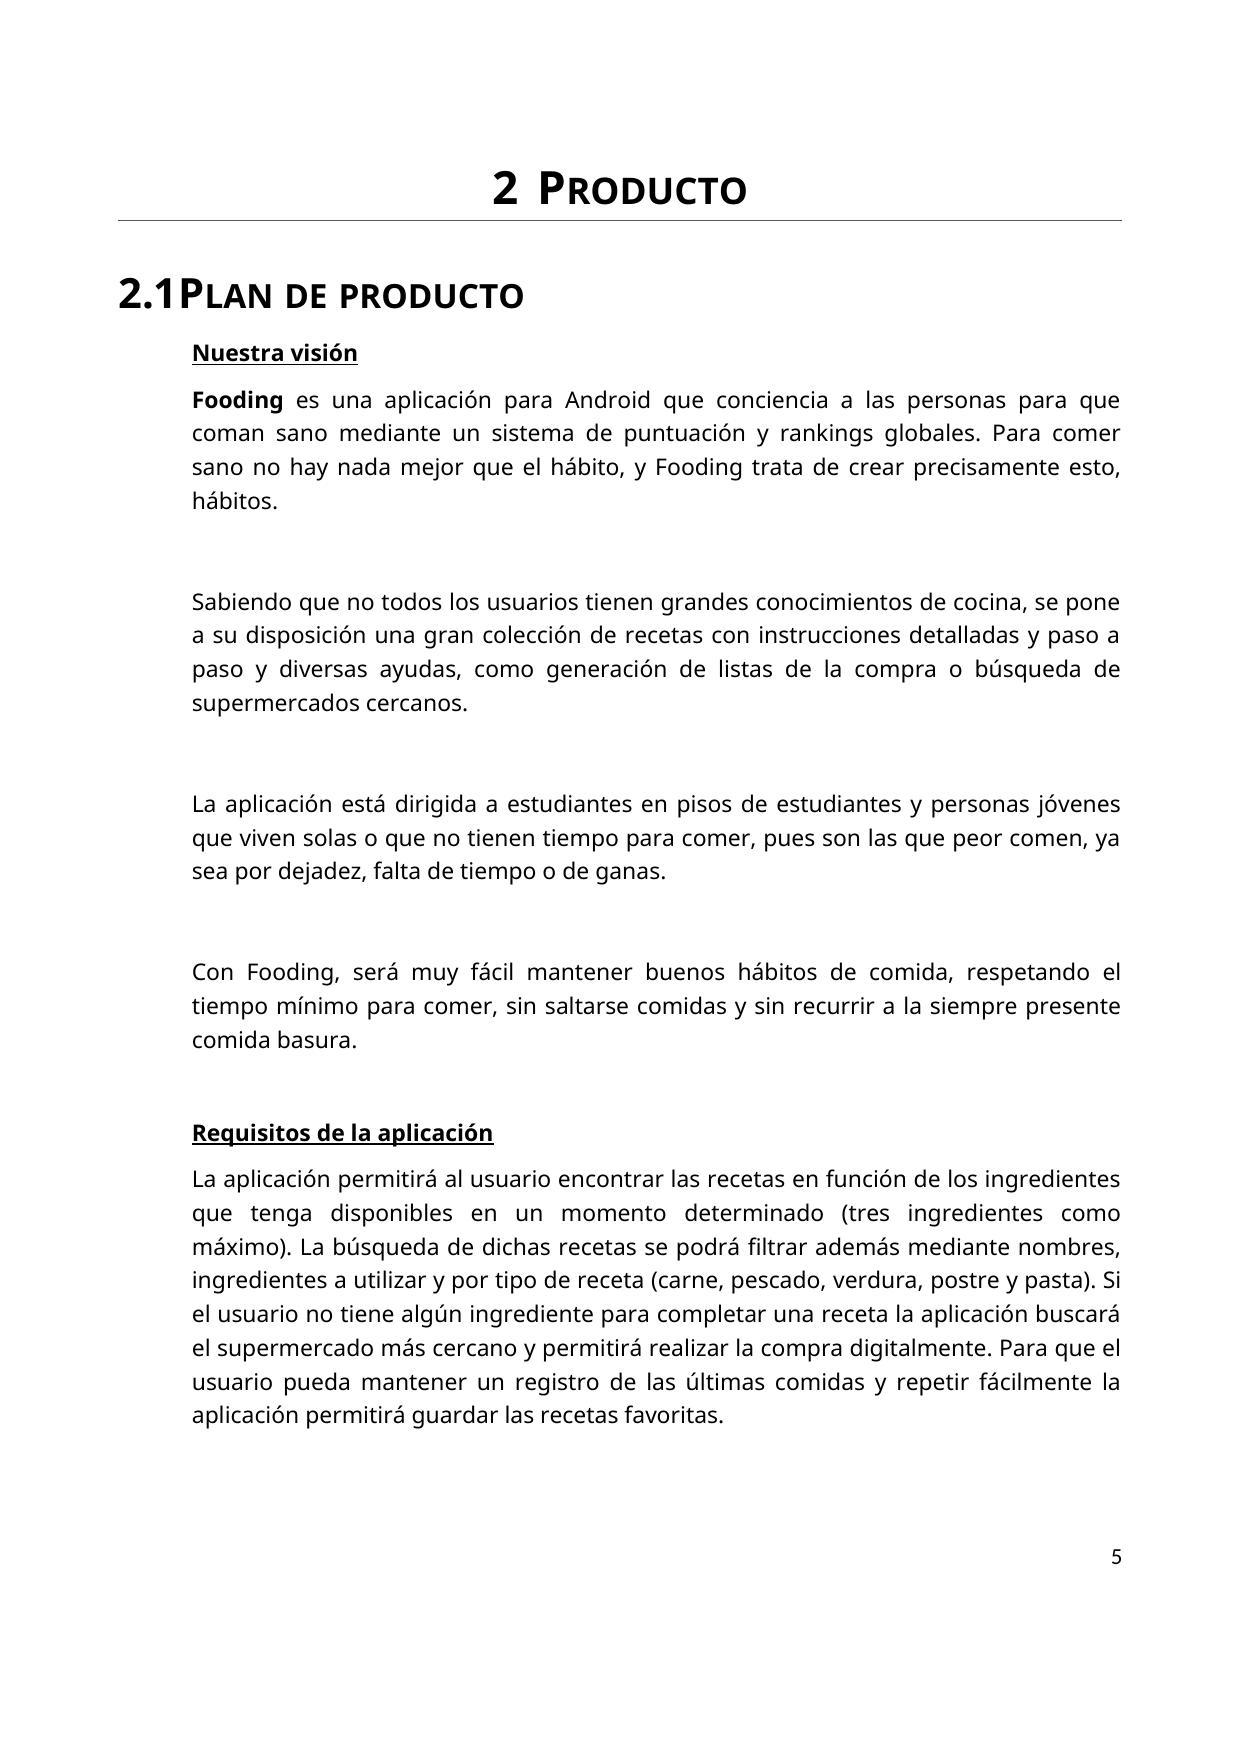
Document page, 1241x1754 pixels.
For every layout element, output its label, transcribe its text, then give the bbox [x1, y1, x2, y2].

text Sabiendo que no todos los usuarios tienen grandes conocimientos de cocina, se pone a su disposición una gran colección de recetas con instrucciones detalladas y paso a paso y diversas ayudas, como generación de listas de la compra o búsqueda de supermercados cercanos. [192, 586, 1122, 718]
text Nuestra visión [192, 337, 1122, 368]
subtitle Plan de producto [118, 263, 1122, 320]
subtitle Producto [118, 156, 1122, 220]
text Requisitos de la aplicación [192, 1117, 1122, 1148]
text Con Fooding, será muy fácil mantener buenos hábitos de comida, respetando el tiempo mínimo para comer, sin saltarse comidas y sin recurrir a la siempre presente comida basura. [192, 956, 1122, 1055]
text La aplicación está dirigida a estudiantes en pisos de estudiantes y personas jóvenes que viven solas o que no tienen tiempo para comer, pues son las que peor comen, ya sea por dejadez, falta de tiempo o de ganas. [192, 788, 1122, 886]
text La aplicación permitirá al usuario encontrar las recetas en función de los ingredientes que tenga disponibles en un momento determinado (tres ingredientes como máximo). La búsqueda de dichas recetas se podrá filtrar además mediante nombres, ingredientes a utilizar y por tipo de receta (carne, pescado, verdura, postre y pasta). Si el usuario no tiene algún ingrediente para completar una receta la aplicación buscará el supermercado más cercano y permitirá realizar la compra digitalmente. Para que el usuario pueda mantener un registro de las últimas comidas y repetir fácilmente la aplicación permitirá guardar las recetas favoritas. [192, 1163, 1122, 1430]
text Fooding es una aplicación para Android que conciencia a las personas para que coman sano mediante un sistema de puntuación y rankings globales. Para comer sano no hay nada mejor que el hábito, y Fooding trata de crear precisamente esto, hábitos. [192, 383, 1122, 516]
